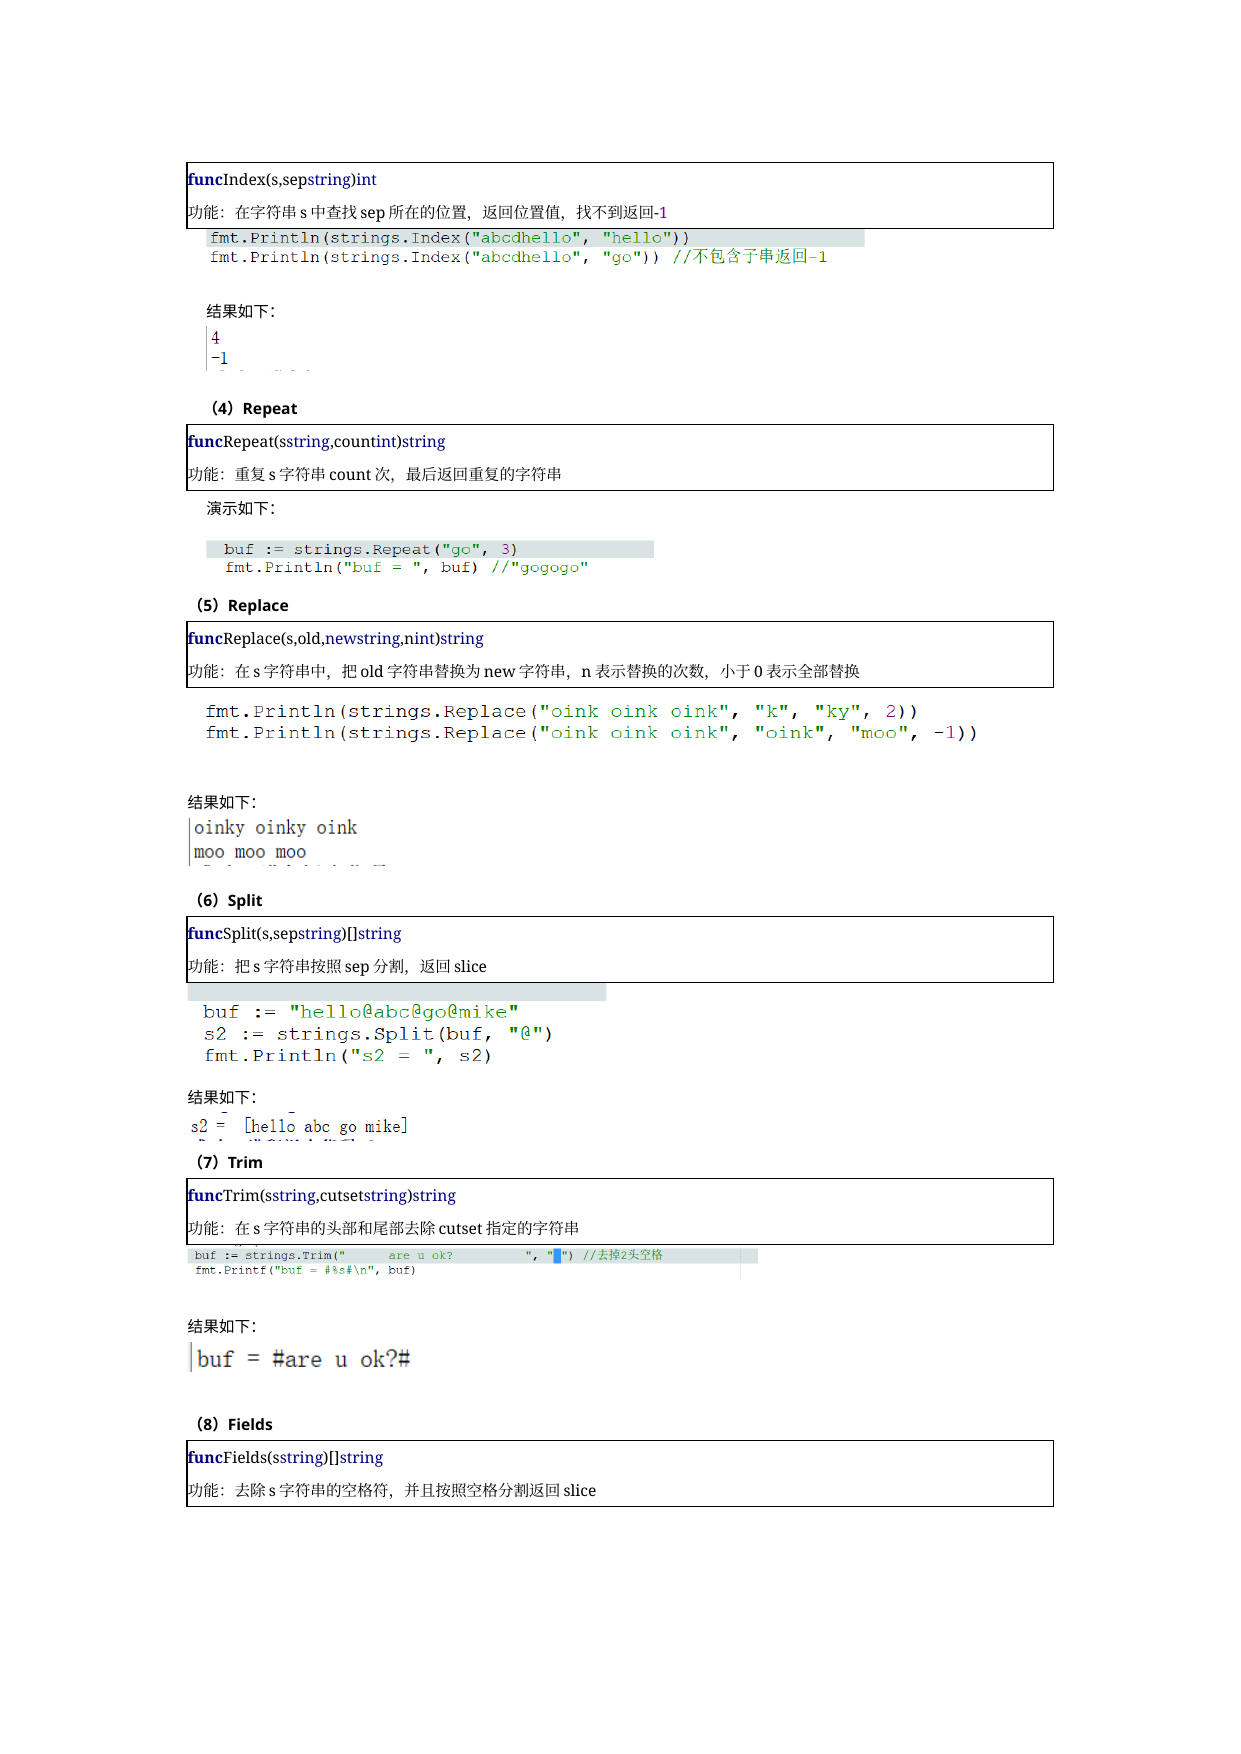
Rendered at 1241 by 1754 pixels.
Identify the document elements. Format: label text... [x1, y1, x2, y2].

list Trim [187, 1145, 1053, 1178]
text funcRepeat(sstring,countint)string [188, 425, 1053, 457]
text 功能：重复s字符串count次，最后返回重复的字符串 [188, 457, 1053, 490]
text （6）Split [187, 883, 1053, 916]
text 功能：在字符串s中查找sep所在的位置，返回位置值，找不到返回-1 [188, 194, 1053, 228]
text （5）Replace [187, 589, 1053, 621]
text （4）Repeat [202, 392, 1053, 424]
picture [206, 326, 318, 371]
text （8）Fields [187, 1407, 1053, 1440]
text 结果如下： [187, 1310, 1053, 1342]
picture [187, 818, 391, 866]
text 功能：在s字符串的头部和尾部去除cutset指定的字符串 [188, 1210, 1053, 1244]
text funcIndex(s,sepstring)int [188, 163, 1053, 194]
picture [206, 523, 654, 585]
text 结果如下： [187, 1080, 1053, 1113]
text 结果如下： [187, 786, 1053, 818]
text 结果如下： [206, 294, 1053, 327]
text 功能：去除s字符串的空格符，并且按照空格分割返回slice [188, 1472, 1053, 1506]
picture [187, 983, 607, 1068]
picture [187, 1245, 759, 1280]
text funcFields(sstring)[]string [188, 1441, 1053, 1472]
picture [206, 229, 865, 272]
text 功能：把s字符串按照sep分割，返回slice [188, 948, 1053, 982]
text funcSplit(s,sepstring)[]string [188, 917, 1053, 948]
picture [187, 688, 993, 762]
text 演示如下： [206, 491, 1053, 524]
text funcTrim(sstring,cutsetstring)string [188, 1179, 1053, 1210]
picture [187, 1342, 447, 1372]
text 功能：在s字符串中，把old字符串替换为new字符串，n表示替换的次数，小于0表示全部替换 [188, 654, 1053, 687]
picture [187, 1112, 430, 1141]
text funcReplace(s,old,newstring,nint)string [188, 622, 1053, 654]
